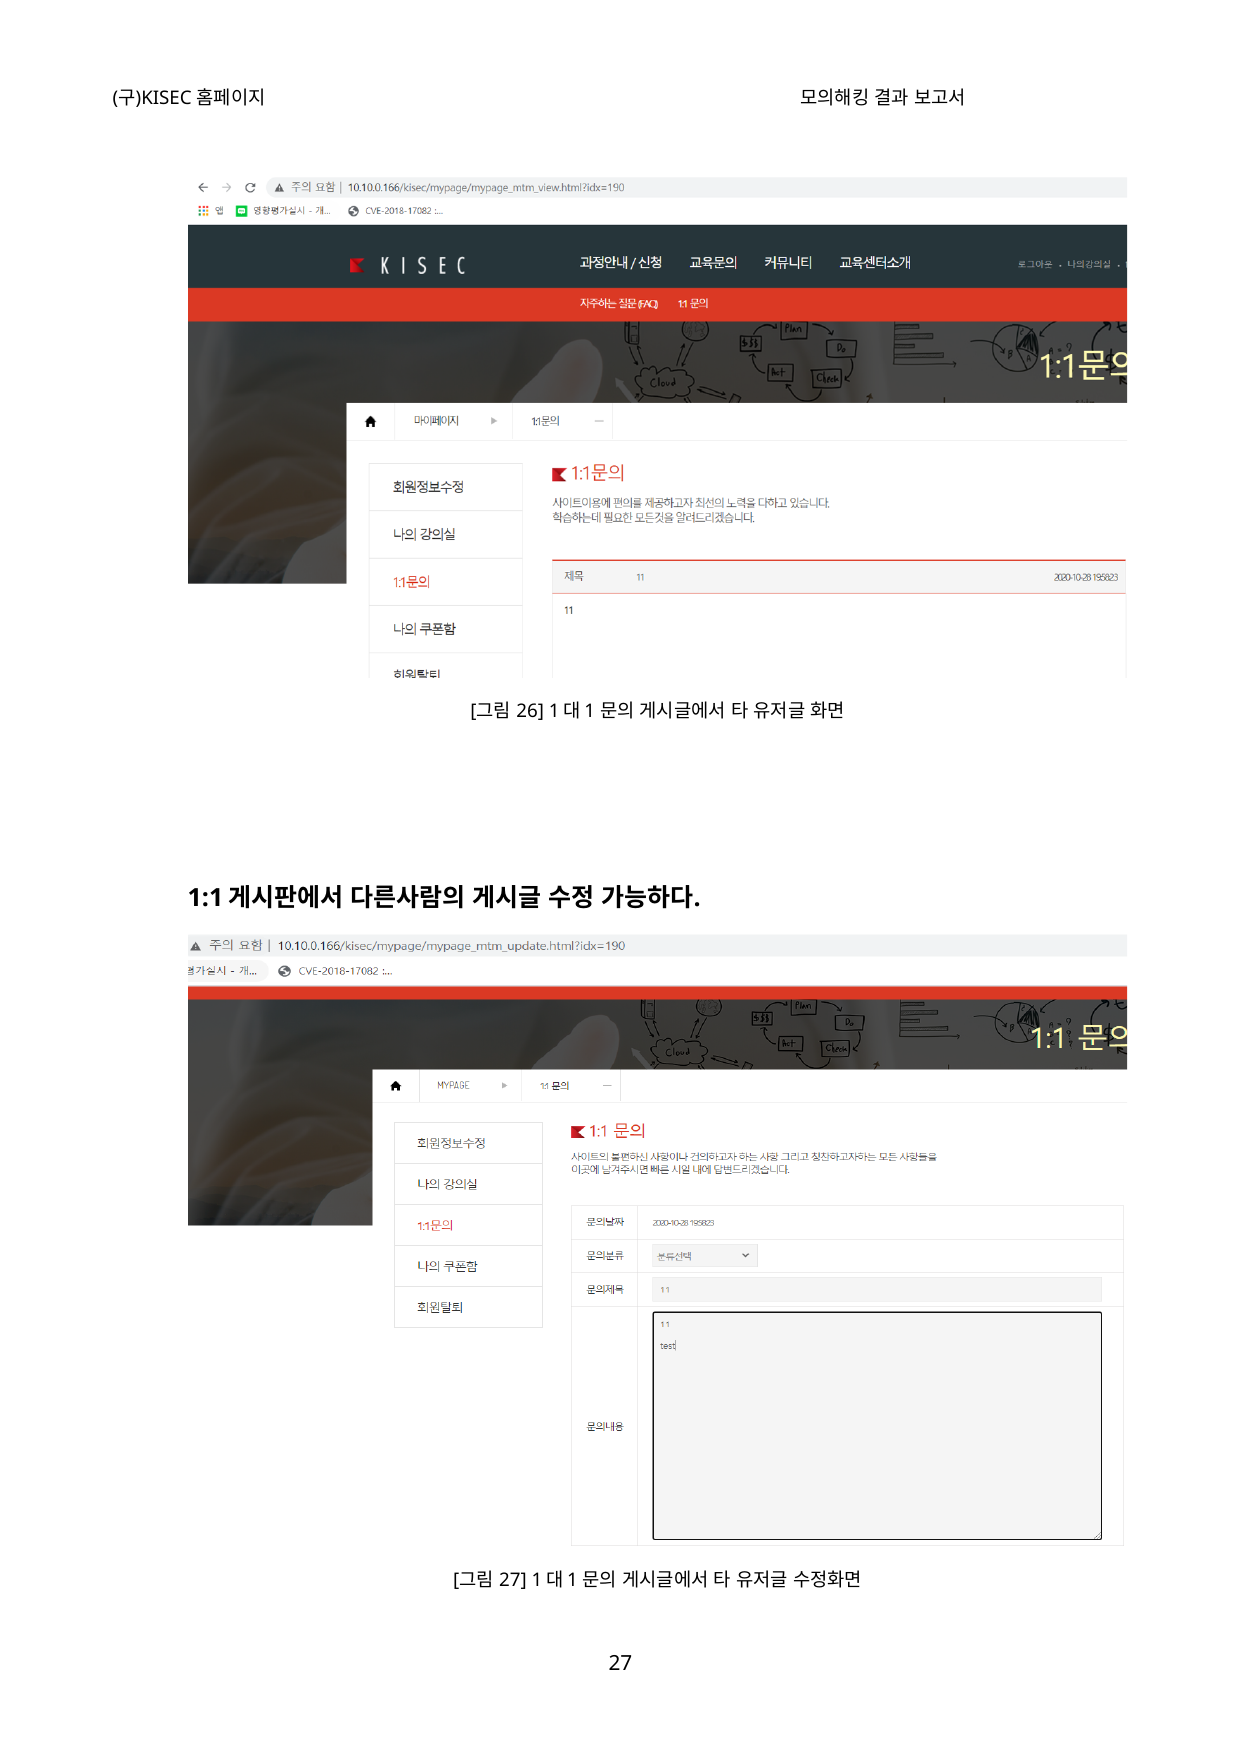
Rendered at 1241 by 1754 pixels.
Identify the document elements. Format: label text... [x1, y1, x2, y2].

picture [188, 933, 1128, 1546]
picture [188, 175, 1128, 678]
text 1:1게시판에서 다른사람의 게시글 수정 가능하다. [187, 878, 1128, 914]
text [그림 26] 1대1 문의 게시글에서 타 유저글 화면 [187, 696, 1128, 723]
text [그림 27] 1대1 문의 게시글에서 타 유저글 수정화면 [187, 1565, 1128, 1592]
